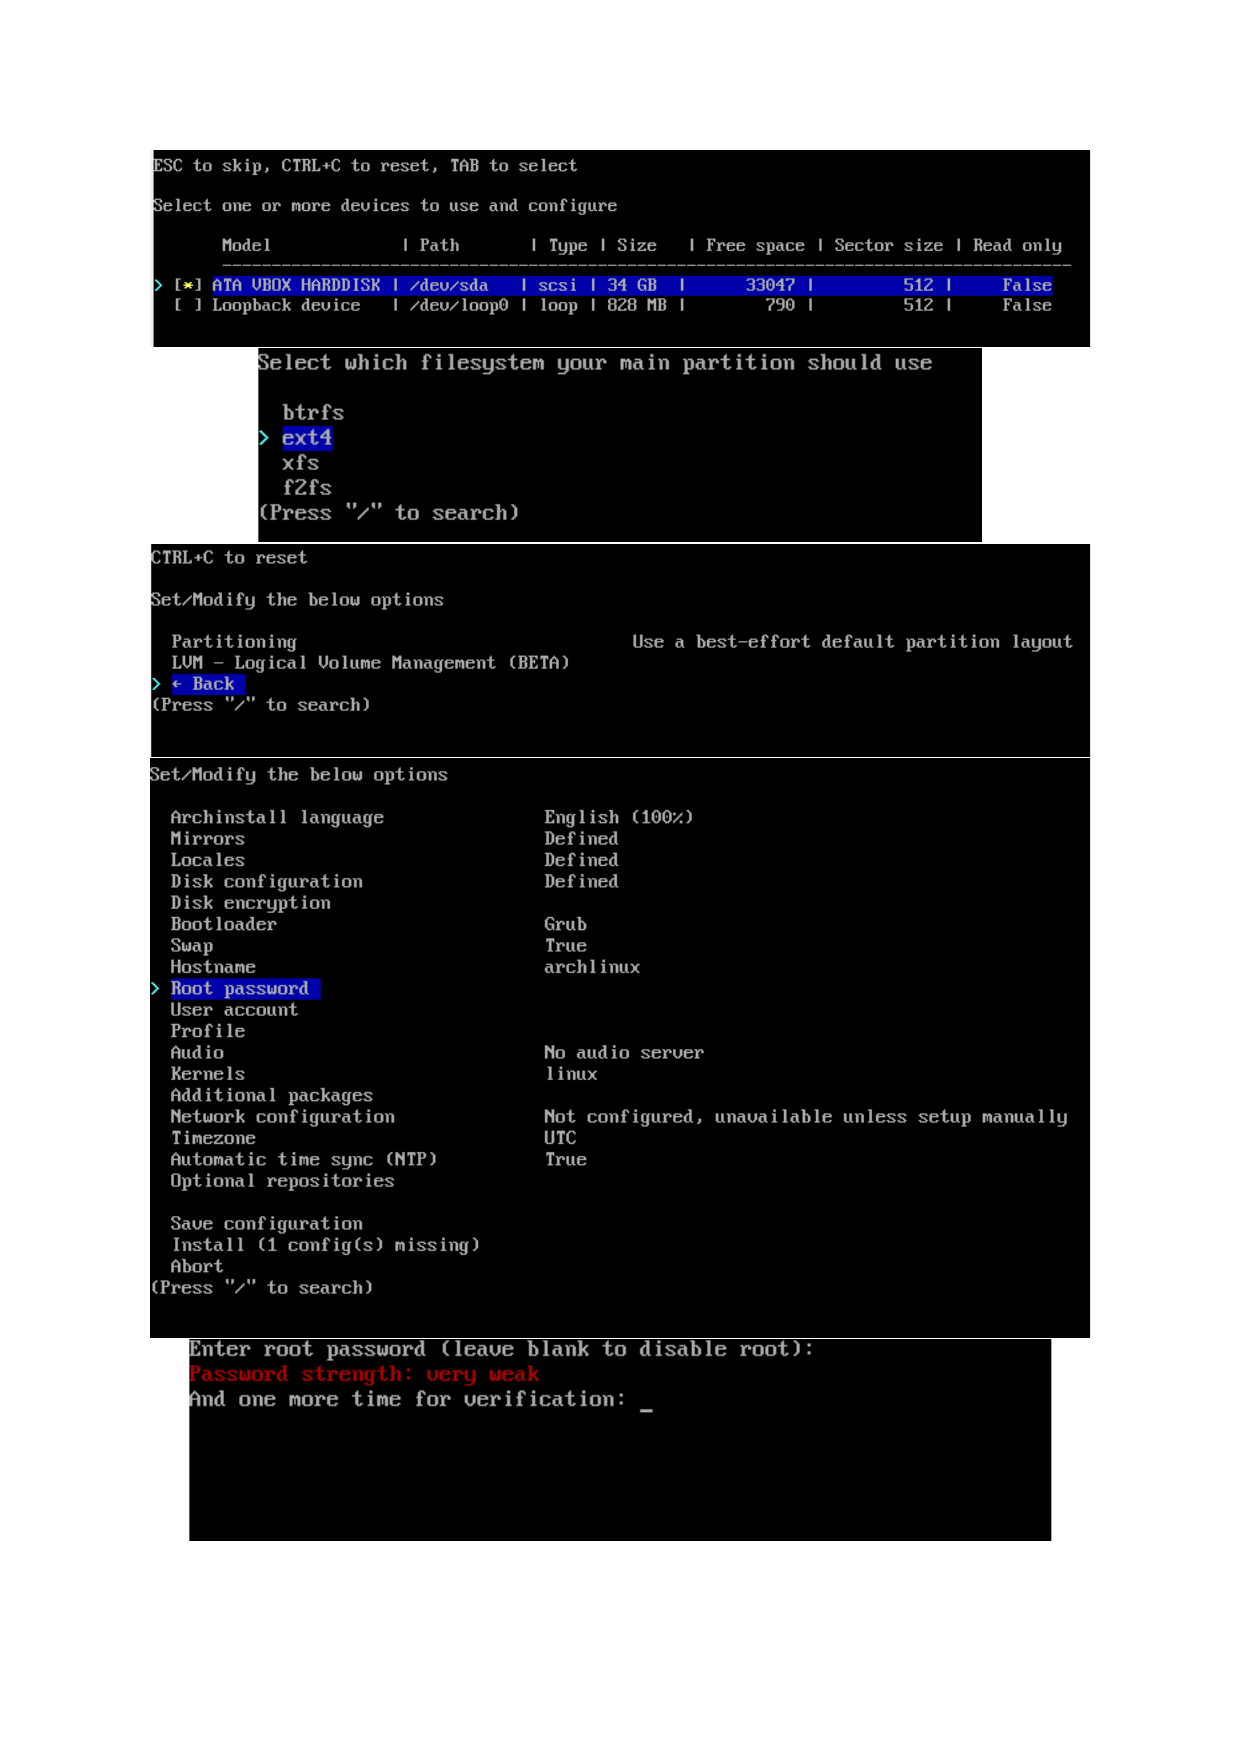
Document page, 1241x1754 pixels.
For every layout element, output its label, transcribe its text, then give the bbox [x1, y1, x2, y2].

picture [150, 150, 1091, 347]
picture [150, 544, 1091, 757]
picture [188, 1339, 1052, 1541]
picture [150, 758, 1091, 1338]
picture [258, 348, 982, 542]
